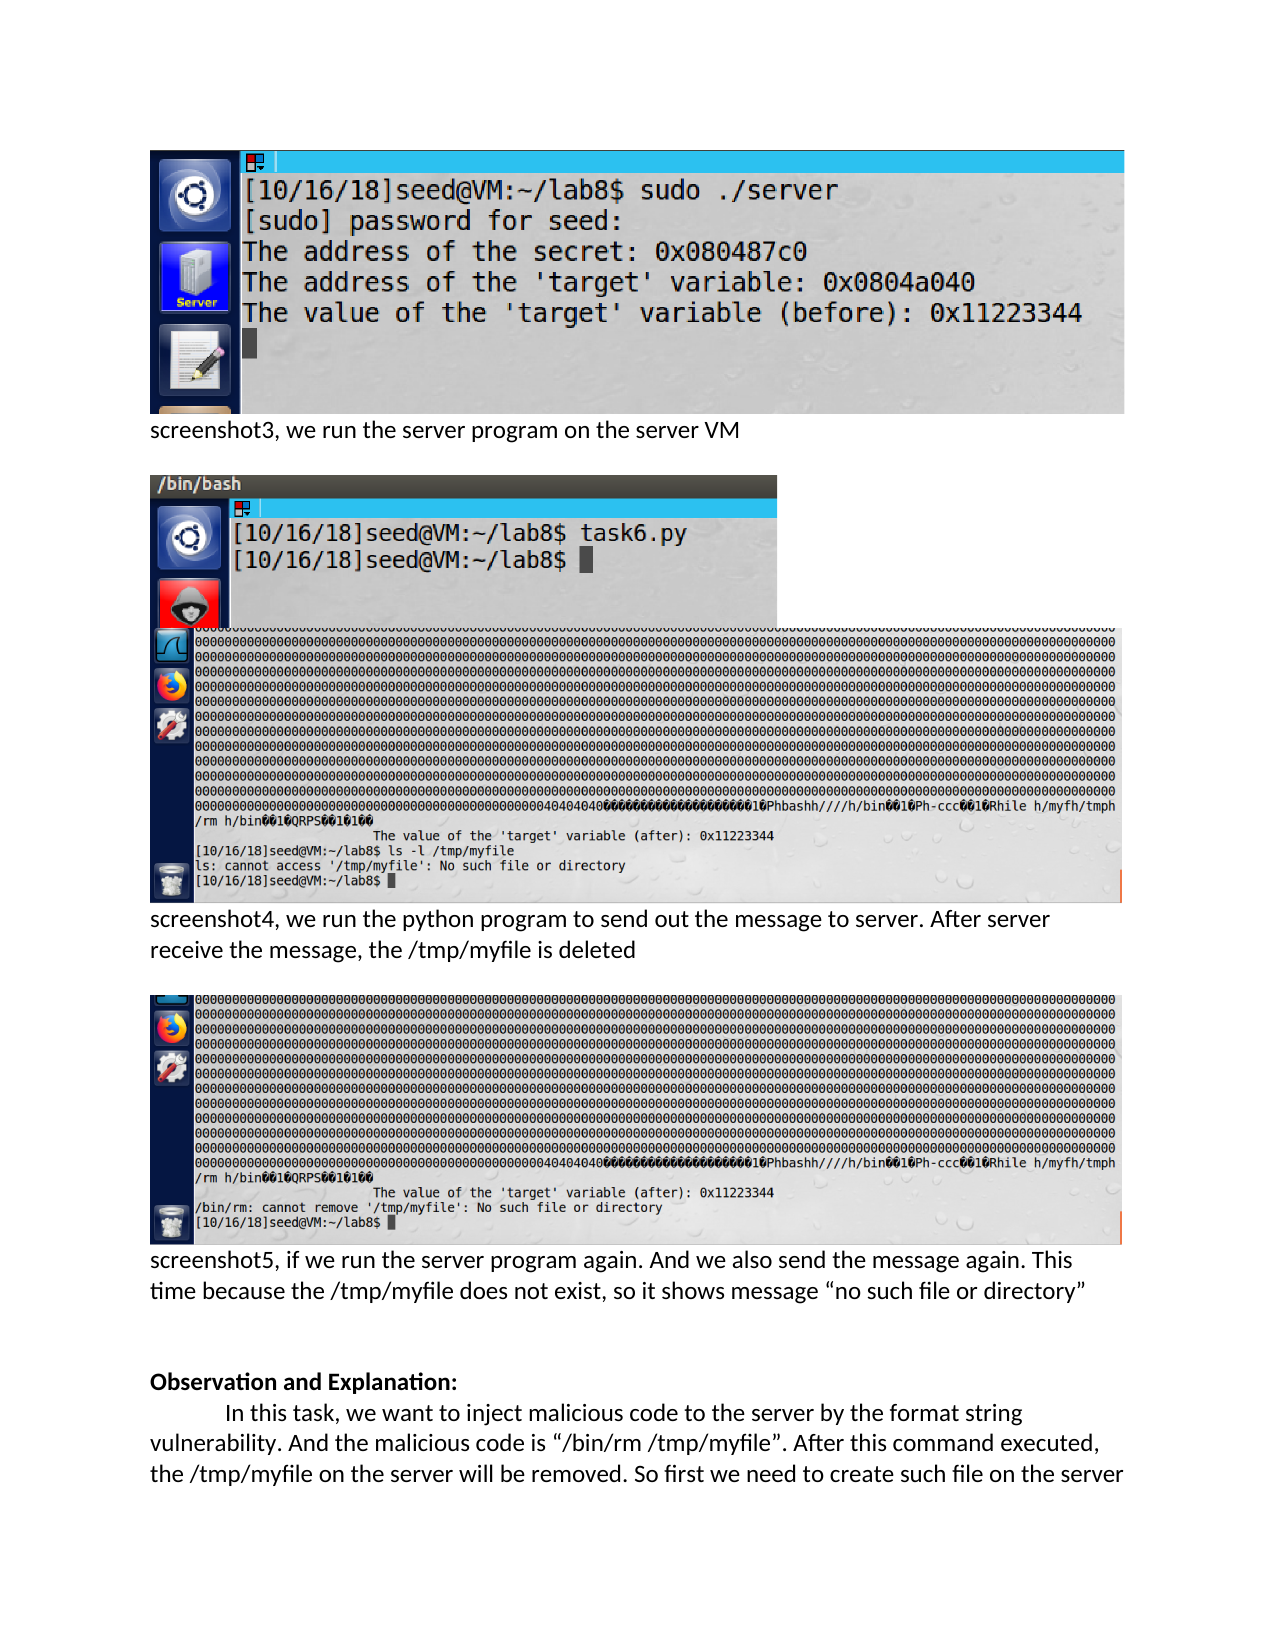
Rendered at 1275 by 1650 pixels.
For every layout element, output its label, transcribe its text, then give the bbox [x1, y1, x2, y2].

text screenshot3, we run the server program on the server VM [150, 414, 1125, 444]
picture [150, 150, 1125, 414]
text screenshot4, we run the python program to send out the message to server. After server receive the message, the /tmp/myfile is deleted [150, 903, 1125, 964]
text Observation and Explanation: [150, 1366, 1125, 1397]
picture [150, 995, 1122, 1245]
text screenshot5, if we run the server program again. And we also send the message again. This time because the /tmp/myfile does not exist, so it shows message “no such file or directory” [150, 1244, 1125, 1305]
picture [150, 475, 1122, 904]
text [150, 1397, 1125, 1488]
